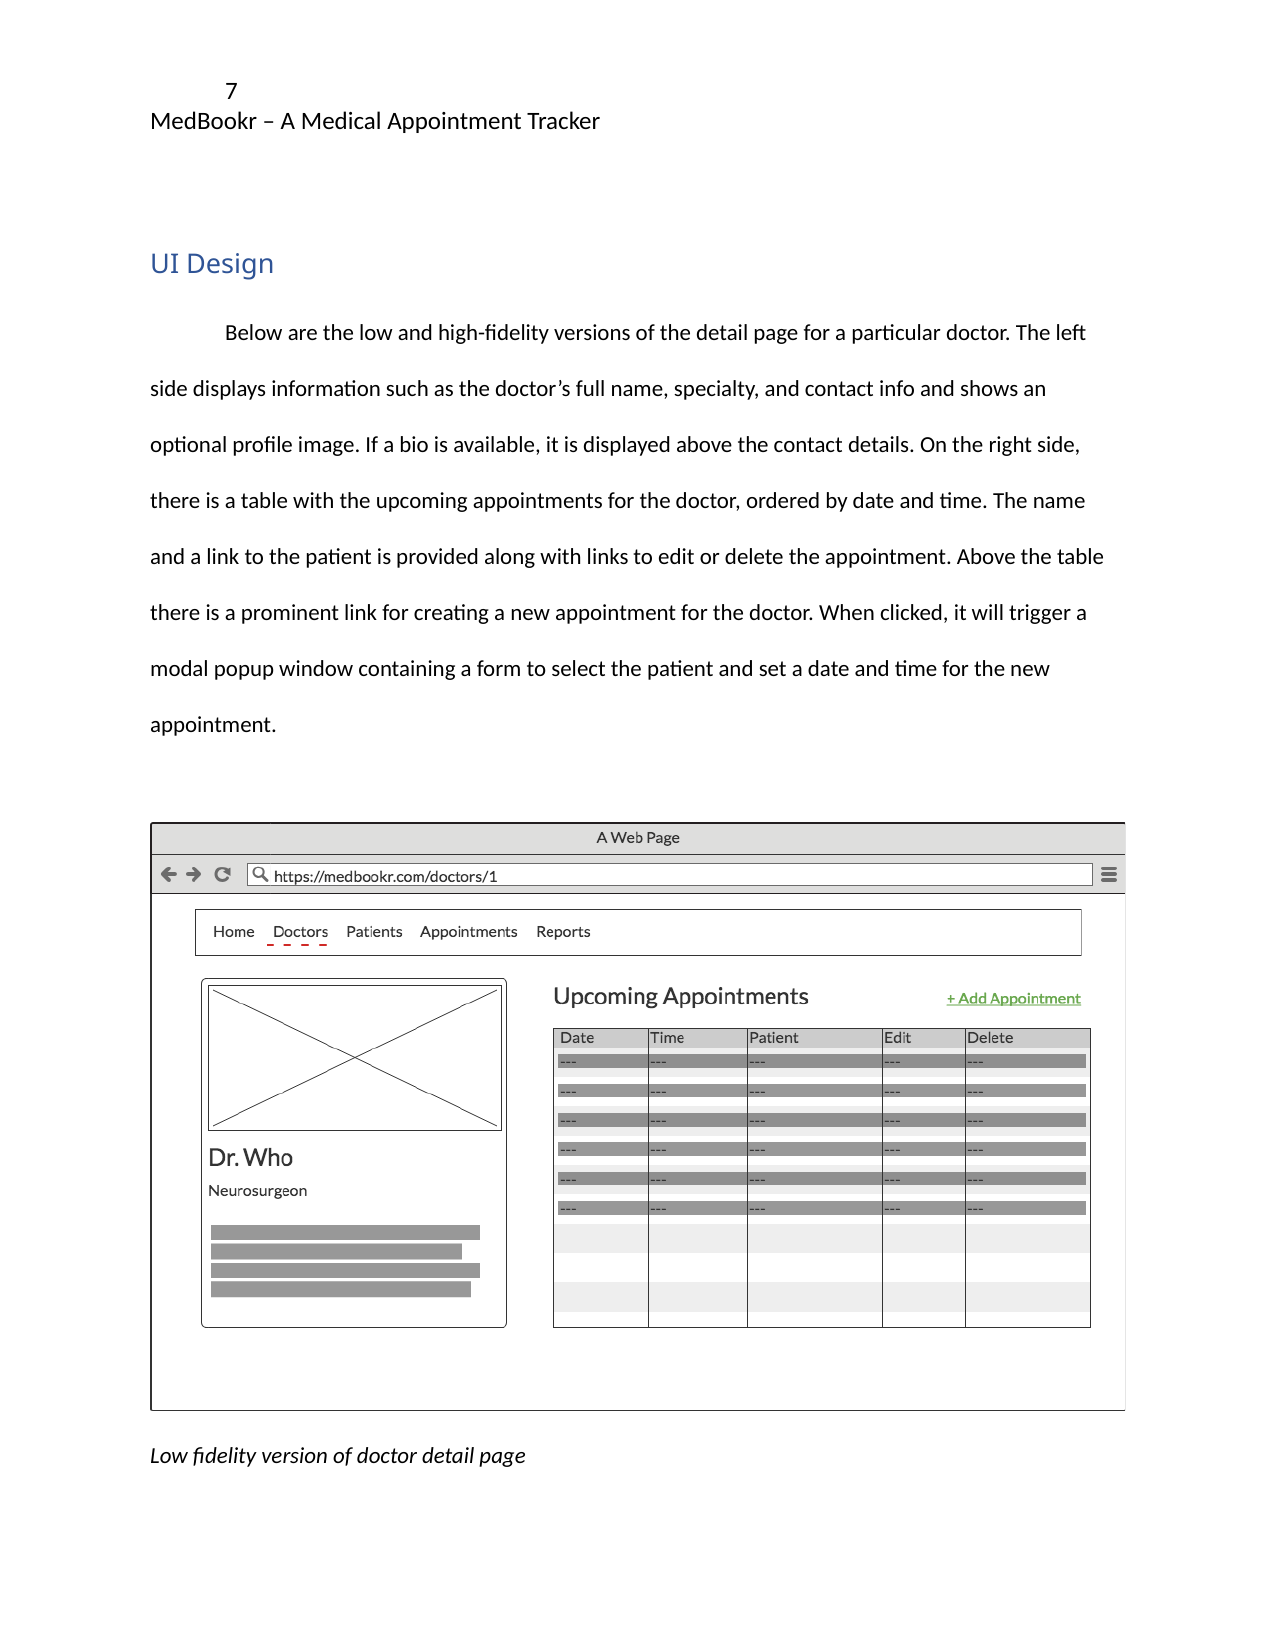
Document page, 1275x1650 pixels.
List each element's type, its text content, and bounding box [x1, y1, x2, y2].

subtitle UI Design [150, 244, 1125, 281]
text Low fidelity version of doctor detail page [150, 1441, 1125, 1469]
text Below are the low and high-fidelity versions of the detail page for a particular doctor. The left side displays information such as the doctor’s full name, specialty, and contact info and shows an optional profile image. If a bio is available, it is displayed above the contact details. On the right side, there is a table with the upcoming appointments for the doctor, ordered by date and time. The name and a link to the patient is provided along with links to edit or delete the appointment. Above the table there is a prominent link for creating a new appointment for the doctor. When clicked, it will trigger a modal popup window containing a form to select the patient and set a date and time for the new appointment. [150, 318, 1125, 738]
picture [150, 822, 1125, 1411]
